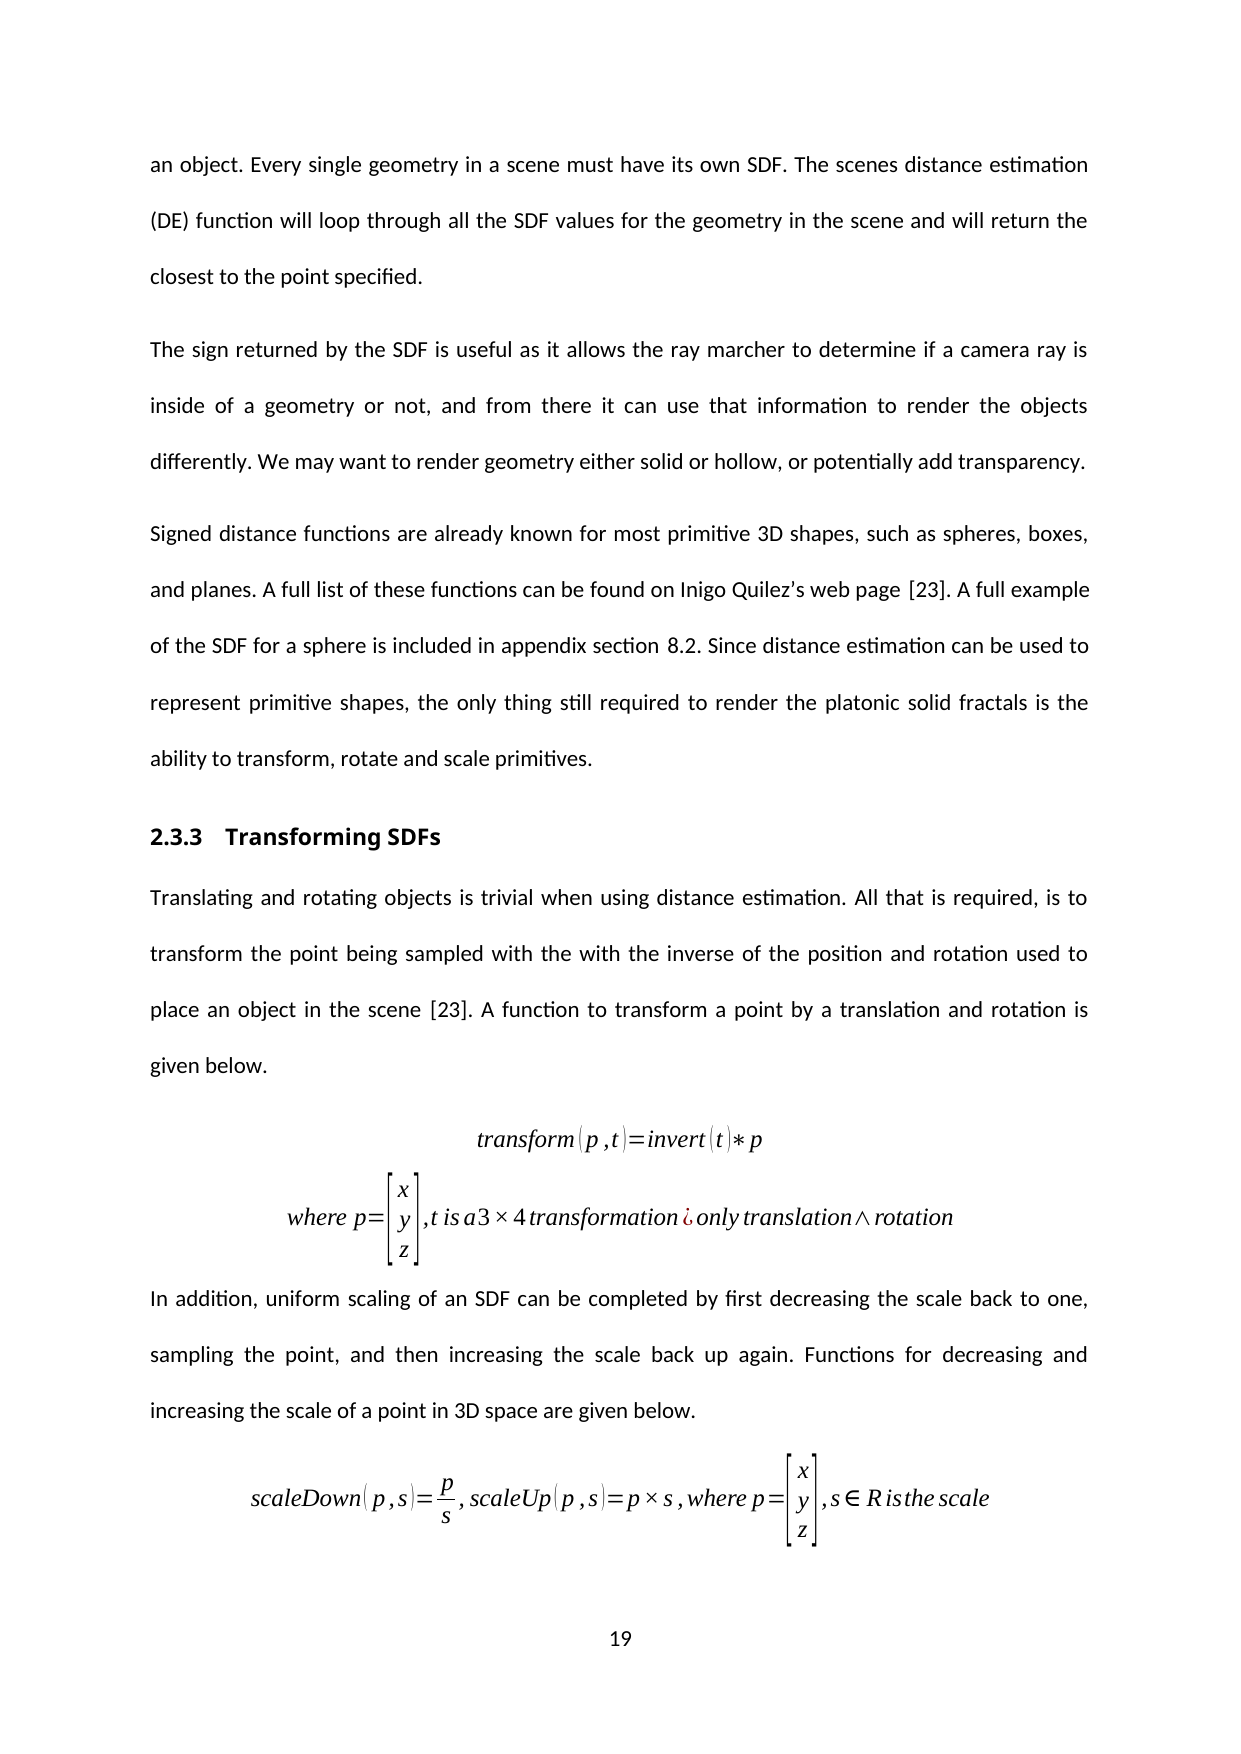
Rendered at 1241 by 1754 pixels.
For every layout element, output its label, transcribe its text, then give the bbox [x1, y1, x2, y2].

text Signed distance functions are already known for most primitive 3D shapes, such as spheres, boxes, and planes. A full list of these functions can be found on Inigo Quilez’s web page . A full example of the SDF for a sphere is included in appendix section 8.2. Since distance estimation can be used to represent primitive shapes, the only thing still required to render the platonic solid fractals is the ability to transform, rotate and scale primitives. [150, 519, 1090, 772]
text The sign returned by the SDF is useful as it allows the ray marcher to determine if a camera ray is inside of a geometry or not, and from there it can use that information to render the objects differently. We may want to render geometry either solid or hollow, or potentially add transparency. [150, 335, 1090, 475]
text In addition, uniform scaling of an SDF can be completed by first decreasing the scale back to one, sampling the point, and then increasing the scale back up again. Functions for decreasing and increasing the scale of a point in 3D space are given below. [150, 1284, 1090, 1424]
subtitle Transforming SDFs [150, 821, 1090, 852]
text Translating and rotating objects is trivial when using distance estimation. All that is required, is to transform the point being sampled with the with the inverse of the position and rotation used to place an object in the scene . A function to transform a point by a translation and rotation is given below. [150, 883, 1090, 1079]
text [150, 150, 1090, 290]
